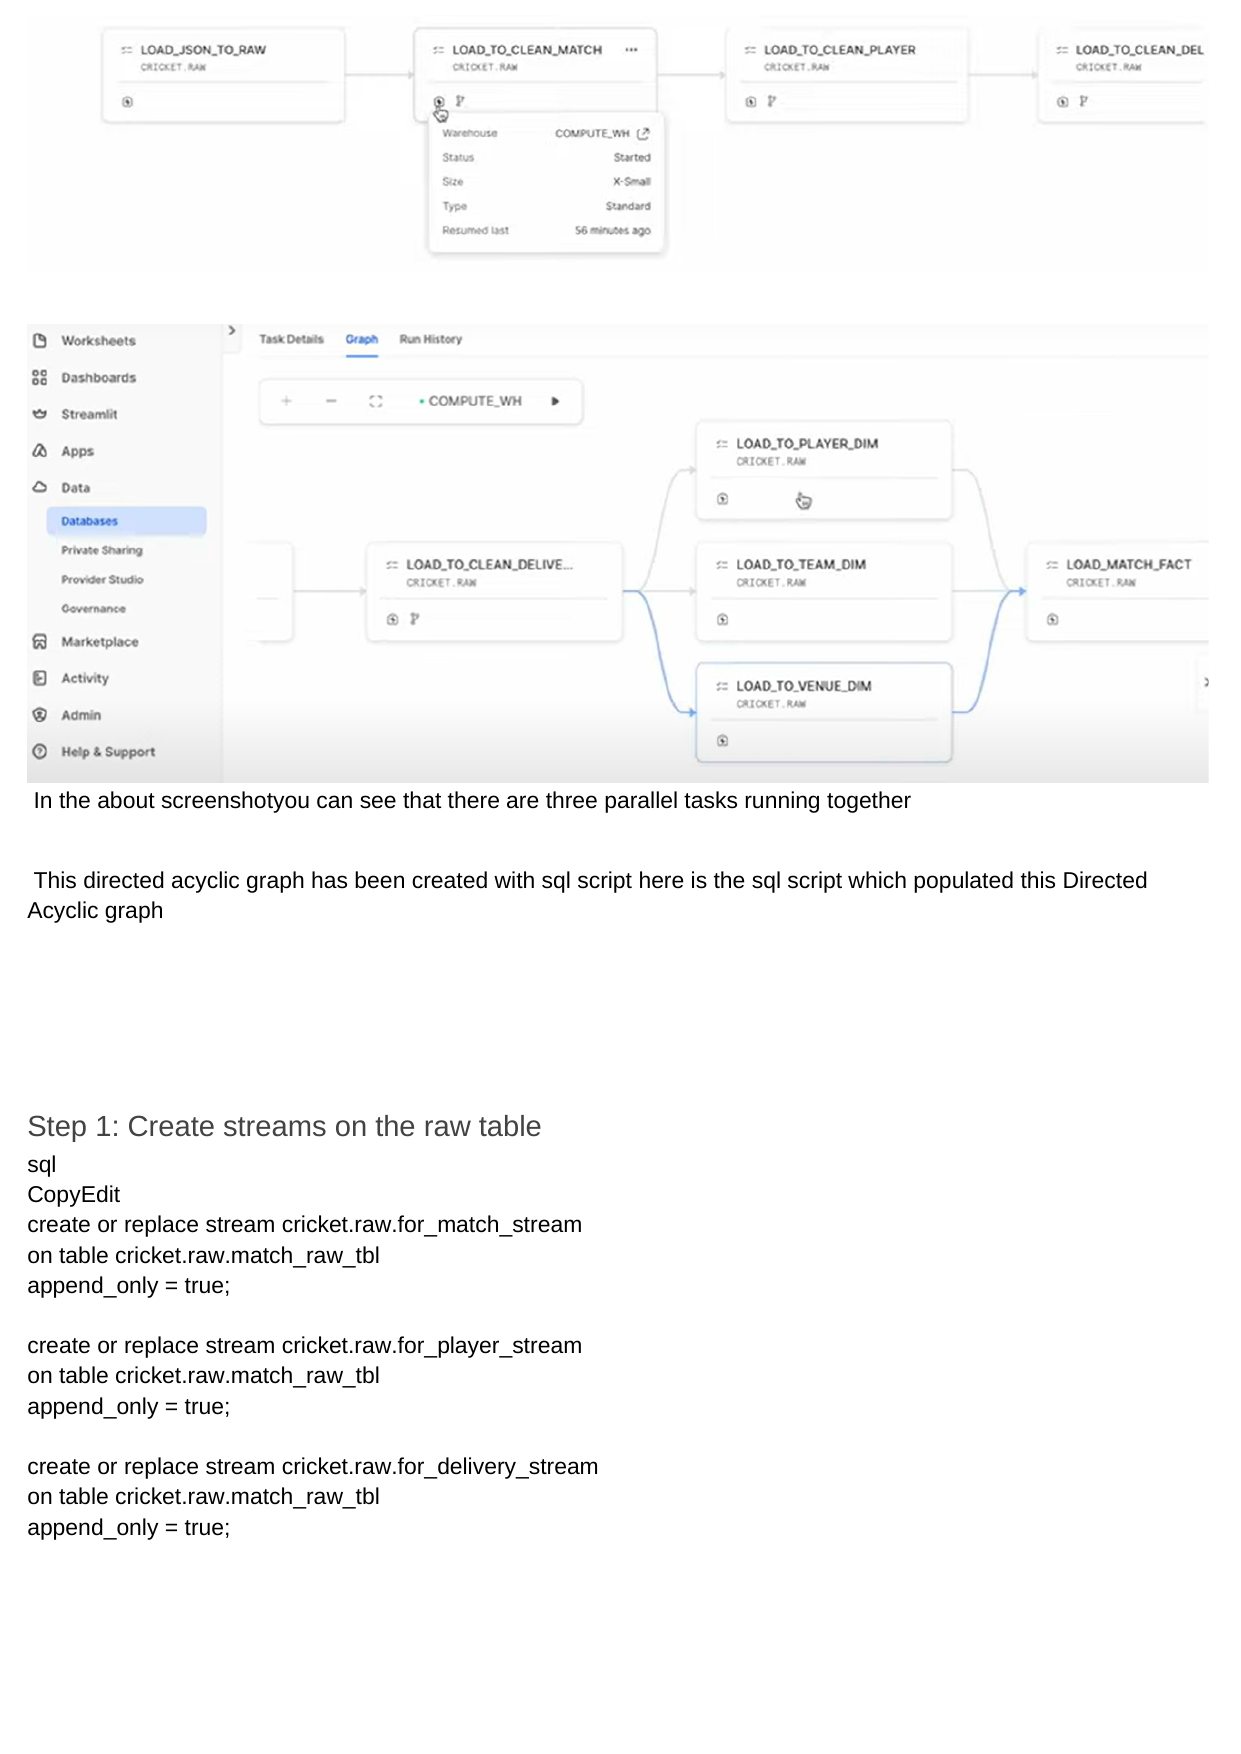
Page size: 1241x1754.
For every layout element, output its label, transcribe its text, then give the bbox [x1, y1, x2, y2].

text sql [27, 1151, 1209, 1177]
text In the about screenshotyou can see that there are three parallel tasks running together [27, 787, 1209, 813]
text create or replace stream cricket.raw.for_delivery_stream [27, 1453, 1209, 1479]
subtitle Step 1: Create streams on the raw table [27, 1109, 1209, 1143]
text append_only = true; [27, 1393, 1209, 1419]
text This directed acyclic graph has been created with sql script here is the sql script which populated this Directed Acyclic graph [27, 867, 1209, 923]
picture [27, 324, 1209, 783]
text append_only = true; [27, 1513, 1209, 1540]
text CopyEdit [27, 1181, 1209, 1208]
text create or replace stream cricket.raw.for_player_stream [27, 1332, 1209, 1359]
text on table cricket.raw.match_raw_tbl [27, 1362, 1209, 1389]
text on table cricket.raw.match_raw_tbl [27, 1483, 1209, 1510]
picture [27, 15, 1209, 272]
text create or replace stream cricket.raw.for_match_stream [27, 1211, 1209, 1238]
text on table cricket.raw.match_raw_tbl [27, 1242, 1209, 1268]
text append_only = true; [27, 1272, 1209, 1298]
